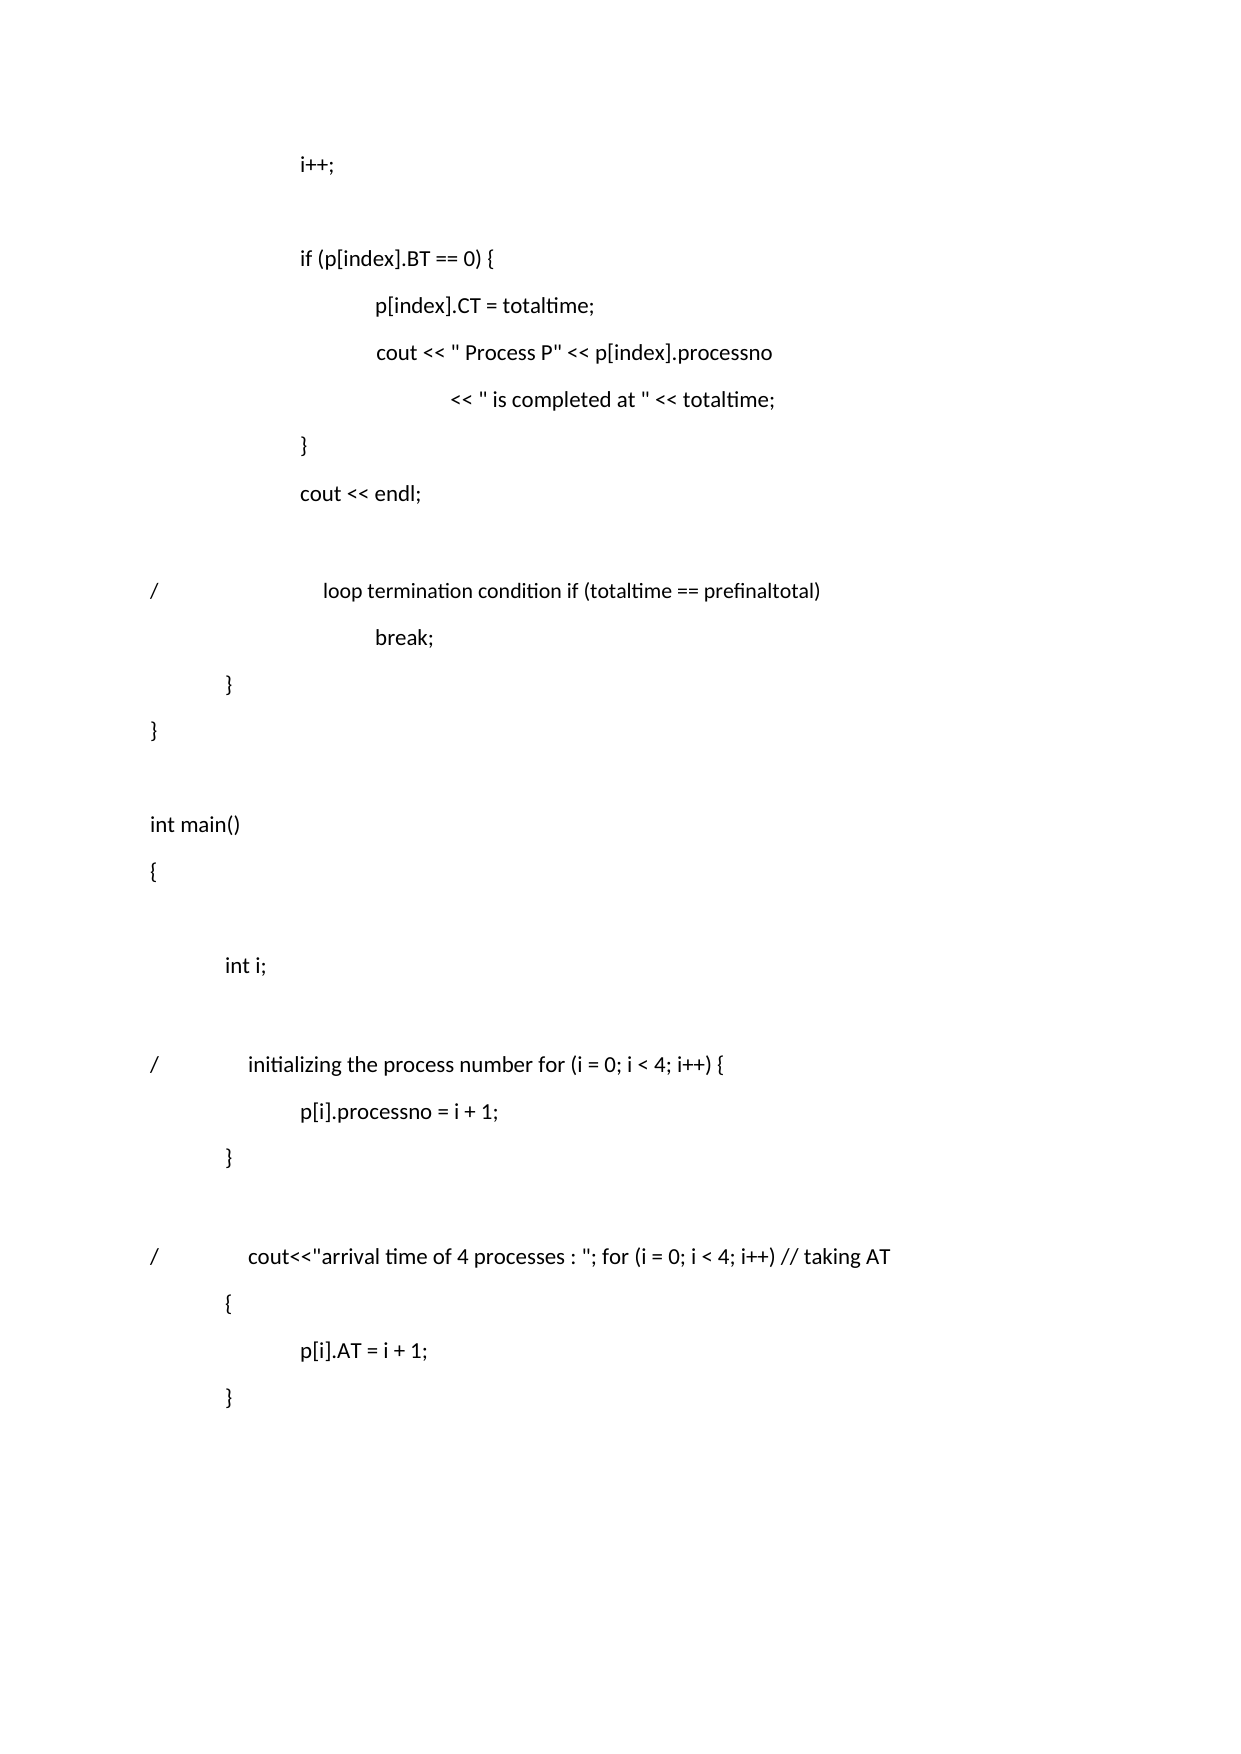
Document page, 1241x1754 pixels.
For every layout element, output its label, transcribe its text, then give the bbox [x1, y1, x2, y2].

text } [300, 432, 1090, 460]
text } [225, 1143, 1090, 1171]
list cout<<"arrival time of 4 processes : "; for (i = 0; i < 4; i++) // taking AT [150, 1242, 1090, 1271]
text cout << endl; [300, 479, 1090, 507]
list initializing the process number for (i = 0; i < 4; i++) { [150, 1050, 1090, 1078]
text { [225, 1289, 1090, 1317]
text int main() [150, 811, 1090, 839]
text break; [375, 623, 1090, 651]
text } [225, 670, 1090, 698]
text { [150, 857, 1090, 885]
text p[i].processno = i + 1; [300, 1097, 1090, 1125]
text } [150, 717, 1090, 744]
text << " is completed at " << totaltime; [150, 385, 775, 413]
text p[index].CT = totaltime; [375, 291, 1090, 319]
text p[i].AT = i + 1; [300, 1336, 1090, 1364]
list loop termination condition if (totaltime == prefinaltotal) [150, 577, 1090, 604]
text cout << " Process P" << p[index].processno [150, 338, 773, 366]
text if (p[index].BT == 0) { [300, 244, 1090, 272]
text int i; [225, 951, 1090, 979]
text i++; [300, 150, 1090, 178]
text } [225, 1383, 1090, 1411]
